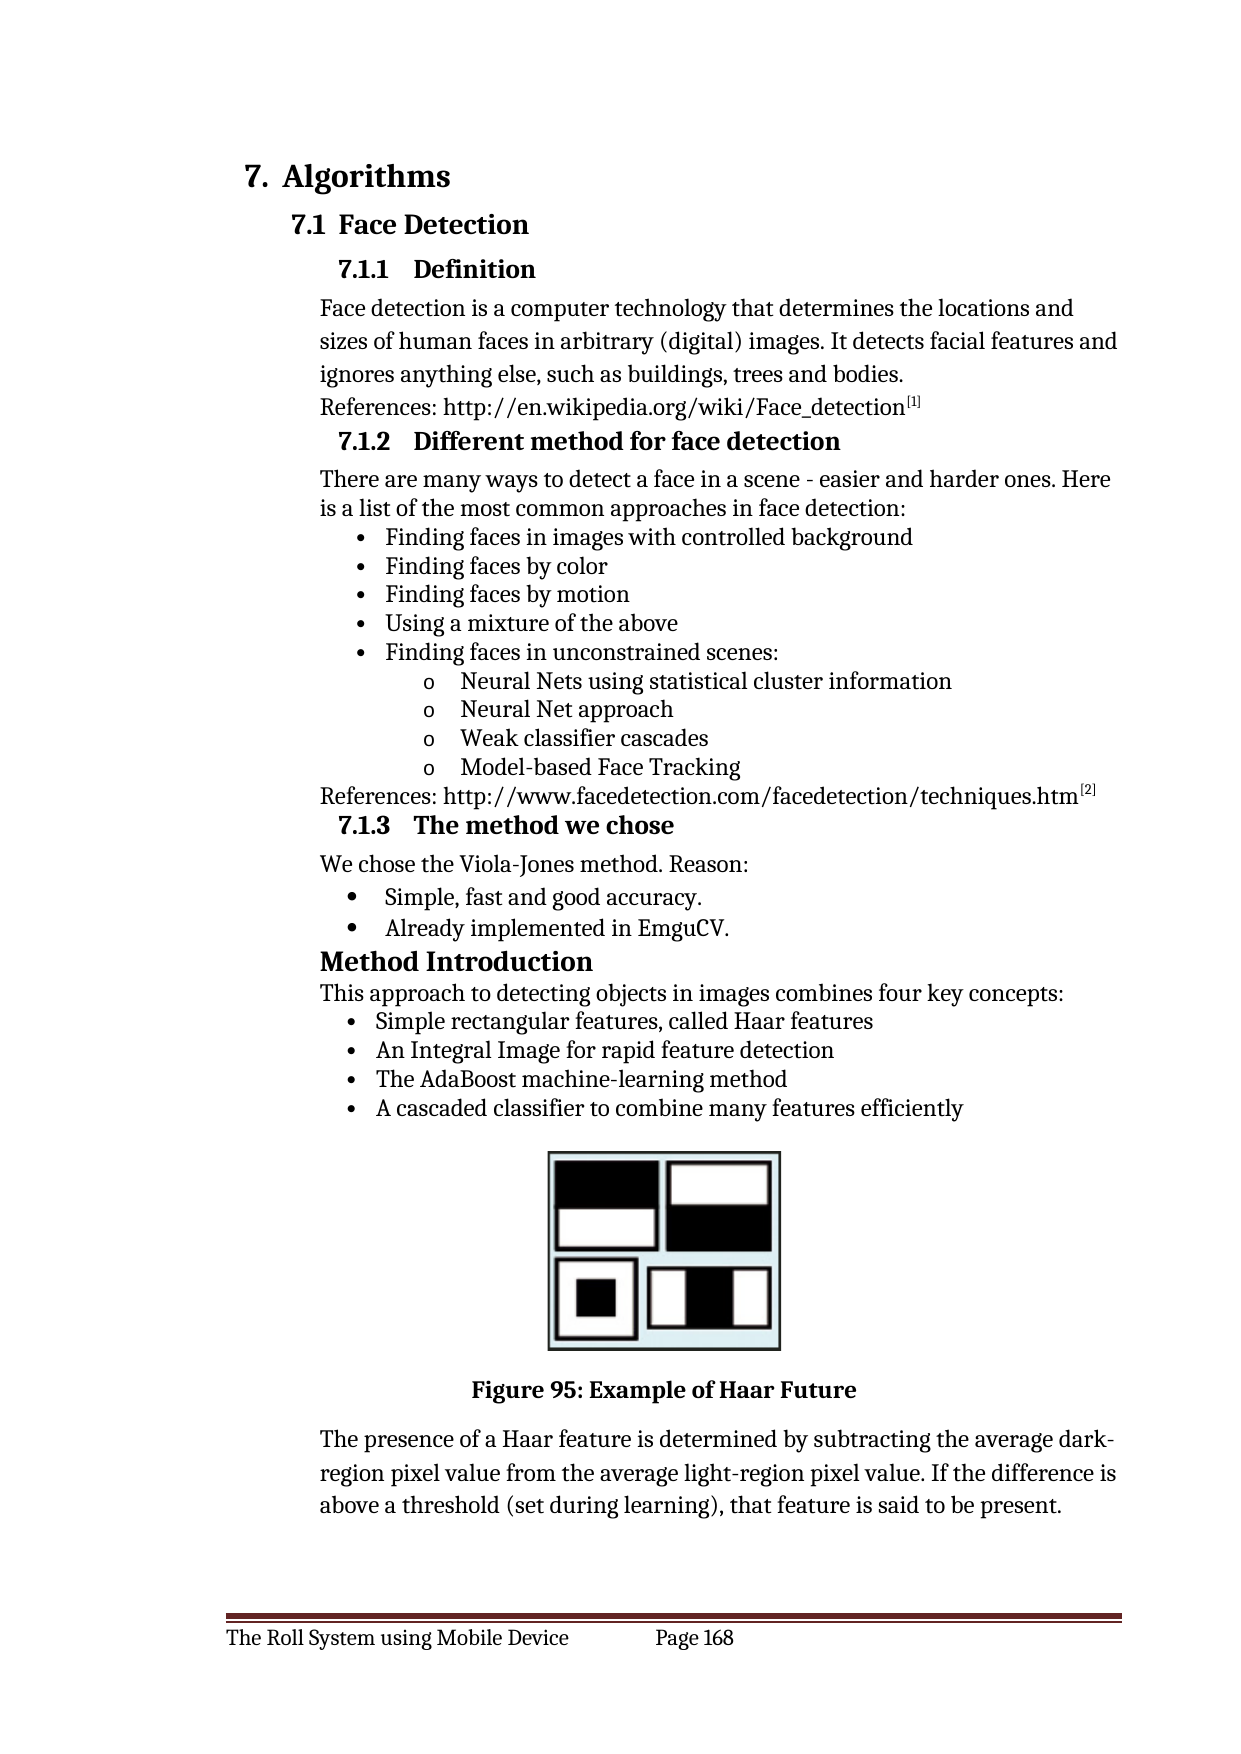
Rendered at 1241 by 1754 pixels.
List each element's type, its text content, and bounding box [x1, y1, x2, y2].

subtitle Different method for face detection [338, 426, 1122, 457]
subtitle Definition [338, 254, 1122, 285]
list A cascaded classifier to combine many features efficiently [348, 1093, 1122, 1122]
list Already implemented in EmguCV. [348, 914, 1122, 943]
text The presence of a Haar feature is determined by subtracting the average dark-region pixel value from the average light-region pixel value. If the difference is above a threshold (set during learning), that feature is said to be present. [319, 1425, 1122, 1520]
text References: http://en.wikipedia.org/wiki/Face_detection[1] [319, 393, 1122, 422]
text We chose the Viola-Jones method. Reason: [319, 850, 1122, 878]
list Finding faces in images with controlled background [357, 523, 1122, 552]
list Model-based Face Tracking [423, 753, 1122, 782]
list Finding faces by color [357, 552, 1122, 580]
subtitle The method we chose [338, 810, 1122, 841]
picture [547, 1151, 782, 1351]
list An Integral Image for rapid feature detection [348, 1036, 1122, 1065]
list Using a mixture of the above [357, 609, 1122, 638]
list The AdaBoost machine-learning method [348, 1065, 1122, 1093]
text There are many ways to detect a face in a scene - easier and harder ones. Here is a list of the most common approaches in face detection: [319, 465, 1122, 523]
text Face detection is a computer technology that determines the locations and sizes of human faces in arbitrary (digital) images. It detects facial features and ignores anything else, such as buildings, trees and bodies. [319, 294, 1122, 388]
list Finding faces in unconstrained scenes: [357, 638, 1122, 667]
list Neural Nets using statistical cluster information [423, 667, 1122, 695]
list Weak classifier cascades [423, 724, 1122, 753]
list Simple, fast and good accuracy. [348, 883, 1122, 912]
list Simple rectangular features, called Haar features [348, 1007, 1122, 1036]
subtitle Algorithms [244, 157, 1122, 196]
text References: http://www.facedetection.com/facedetection/techniques.htm[2] [319, 782, 1122, 810]
list Finding faces by motion [357, 580, 1122, 609]
text Method Introduction [319, 945, 1122, 978]
list Neural Net approach [423, 695, 1122, 724]
subtitle Face Detection [291, 208, 1122, 242]
text This approach to detecting objects in images combines four key concepts: [319, 978, 1122, 1007]
